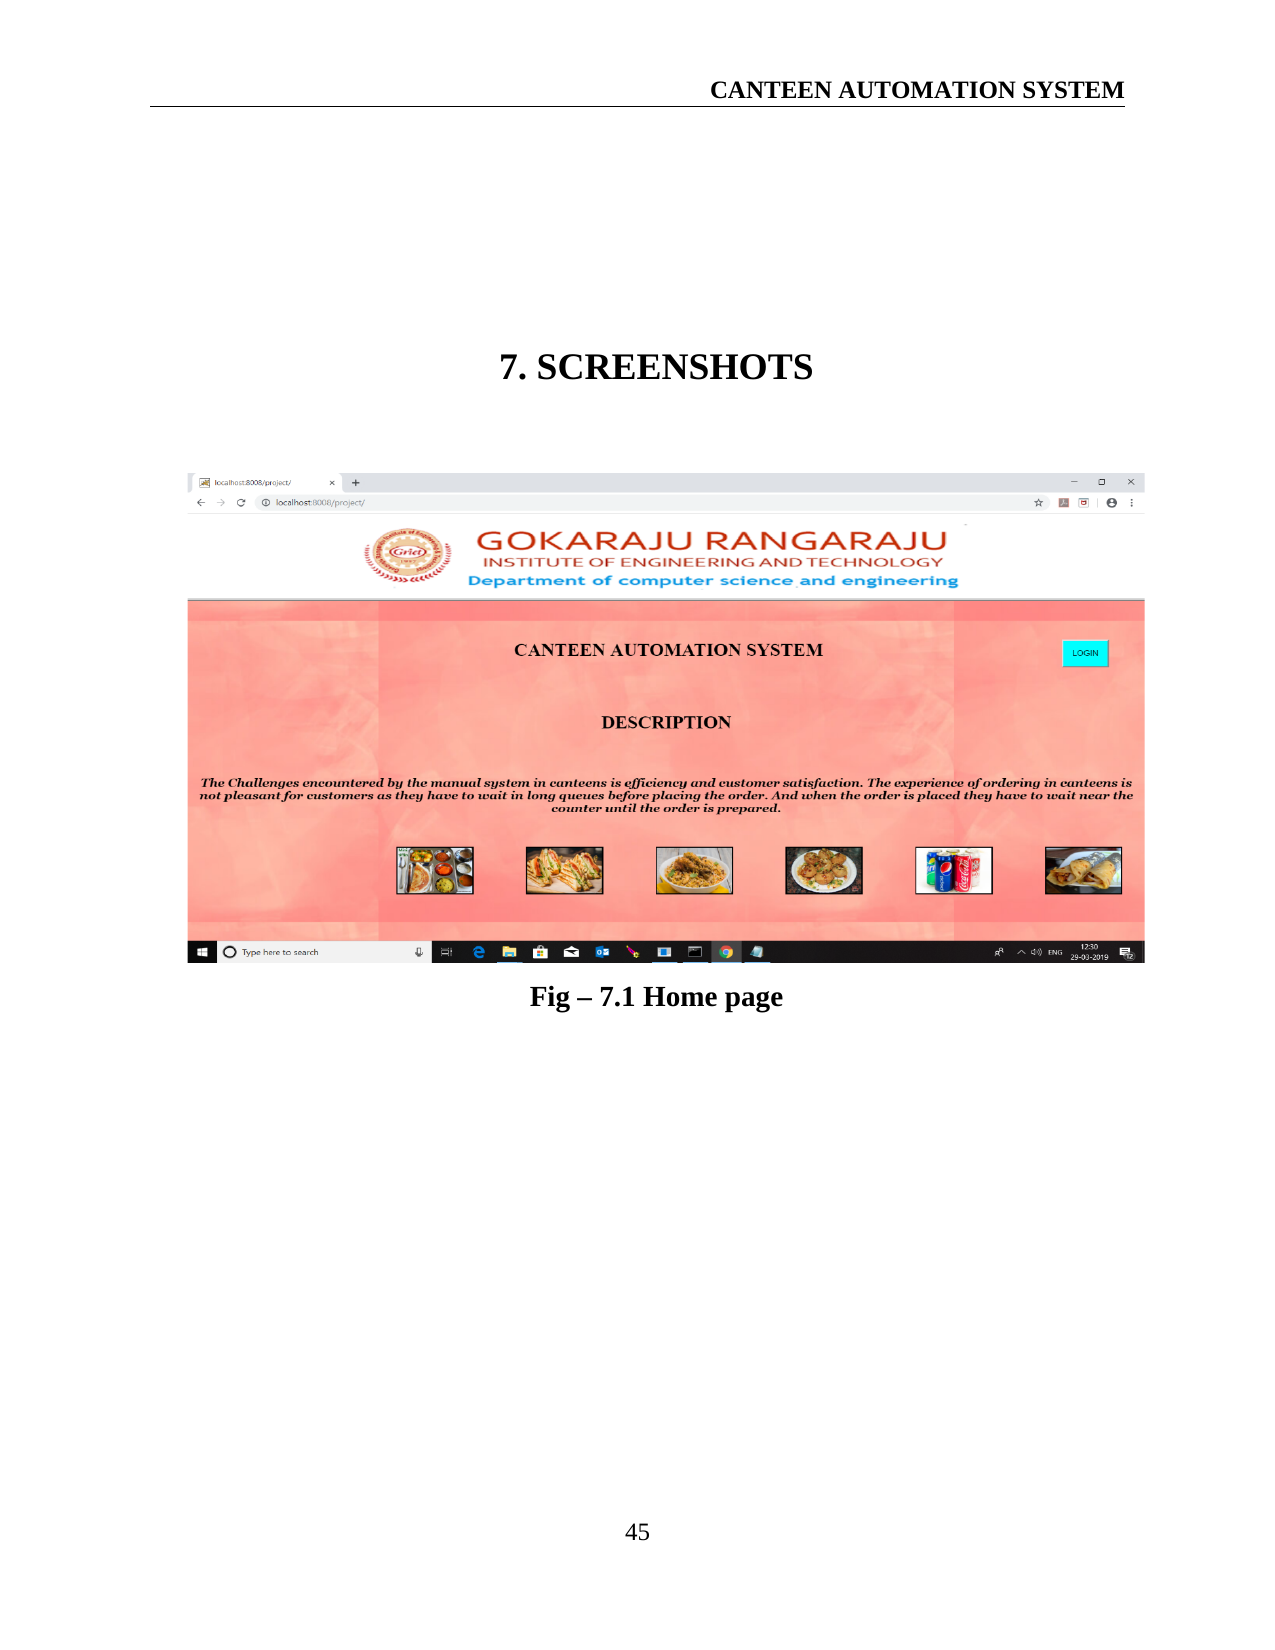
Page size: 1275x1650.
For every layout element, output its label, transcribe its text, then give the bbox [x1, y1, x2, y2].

text Fig – 7.1 Home page [187, 963, 1125, 1013]
text 7. SCREENSHOTS [187, 344, 1125, 387]
picture [187, 473, 1145, 963]
